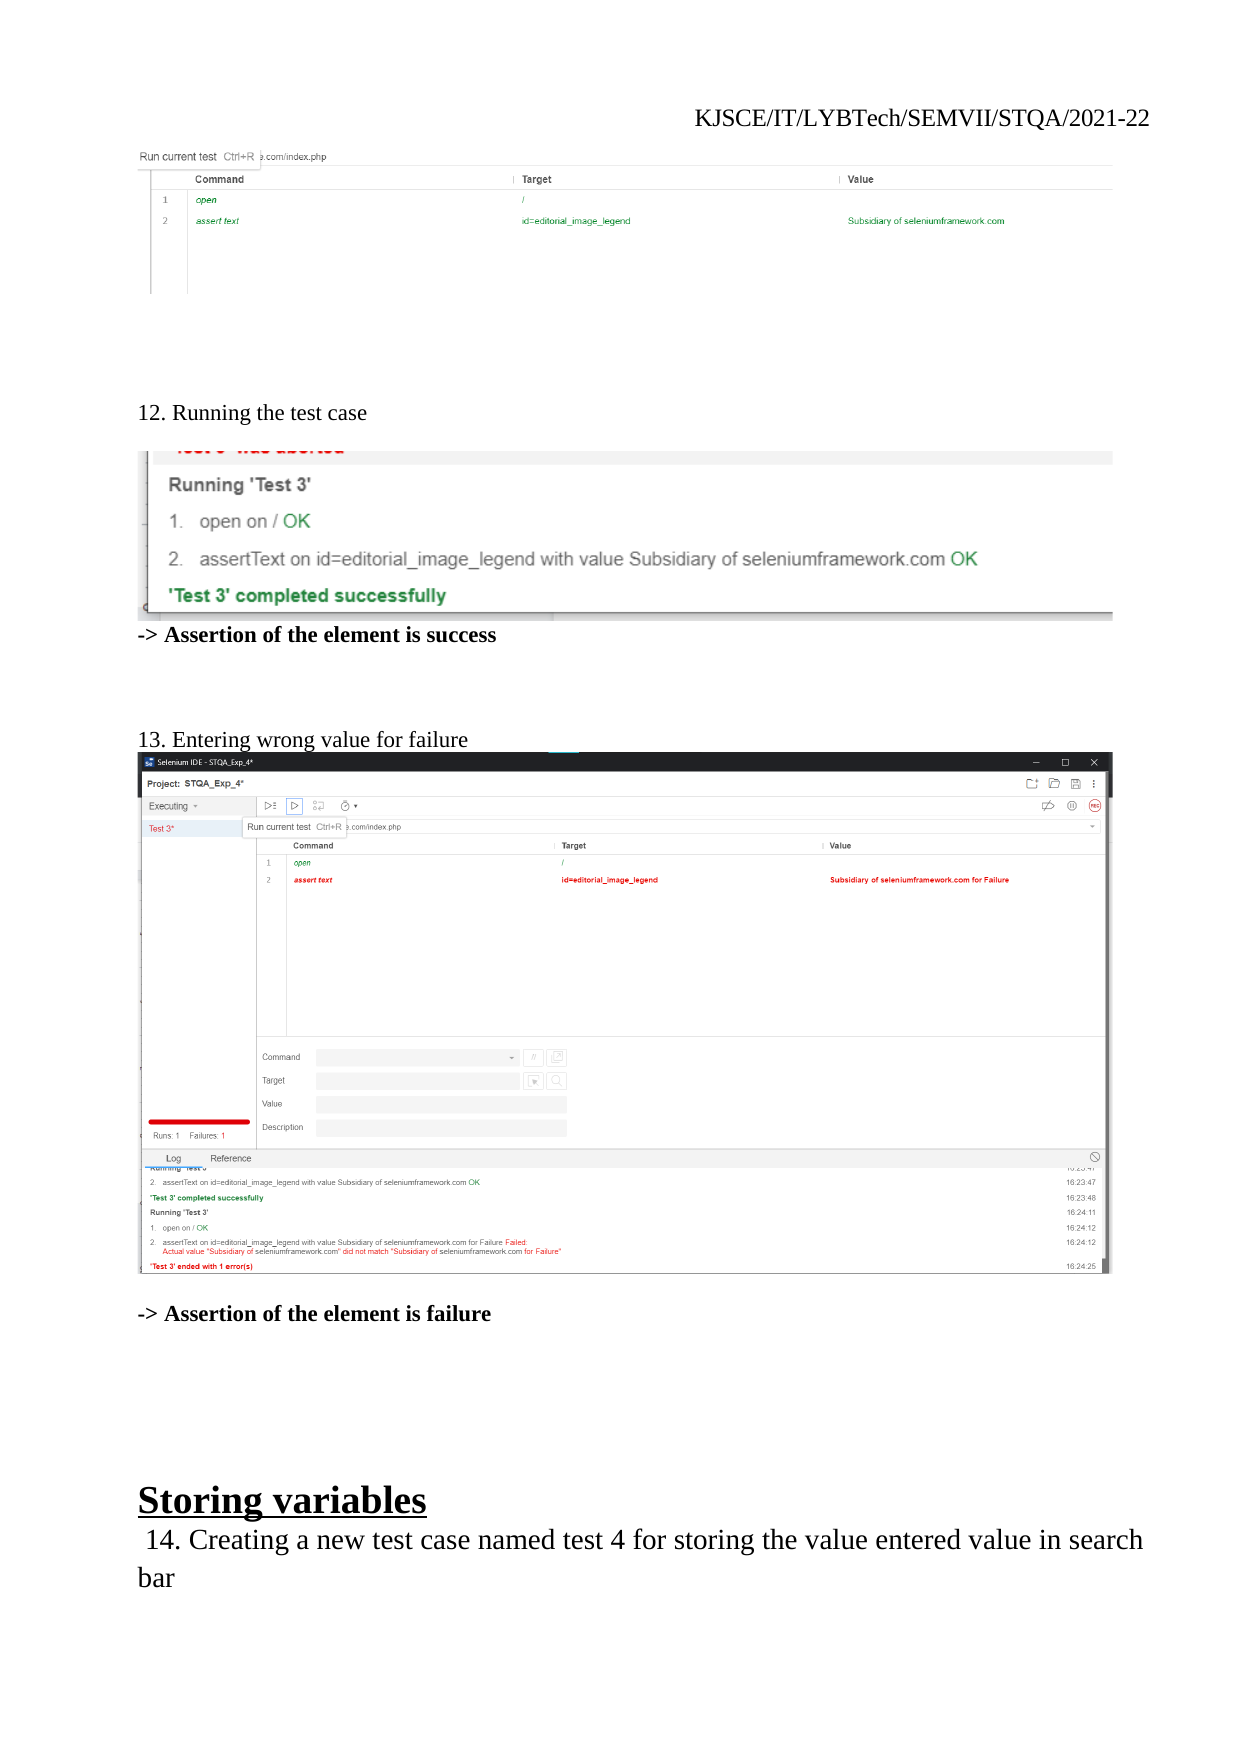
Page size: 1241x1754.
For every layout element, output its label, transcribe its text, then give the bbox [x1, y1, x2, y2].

text Storing variables [137, 1477, 1167, 1522]
text -> Assertion of the element is success [137, 621, 1167, 647]
text -> Assertion of the element is failure [137, 1299, 1167, 1326]
text 12. Running the test case [137, 399, 1167, 426]
picture [137, 752, 1113, 1274]
text 13. Entering wrong value for failure [137, 726, 1167, 752]
picture [137, 150, 1113, 294]
picture [137, 451, 1113, 621]
text 14. Creating a new test case named test 4 for storing the value entered value in search bar [137, 1522, 1167, 1594]
